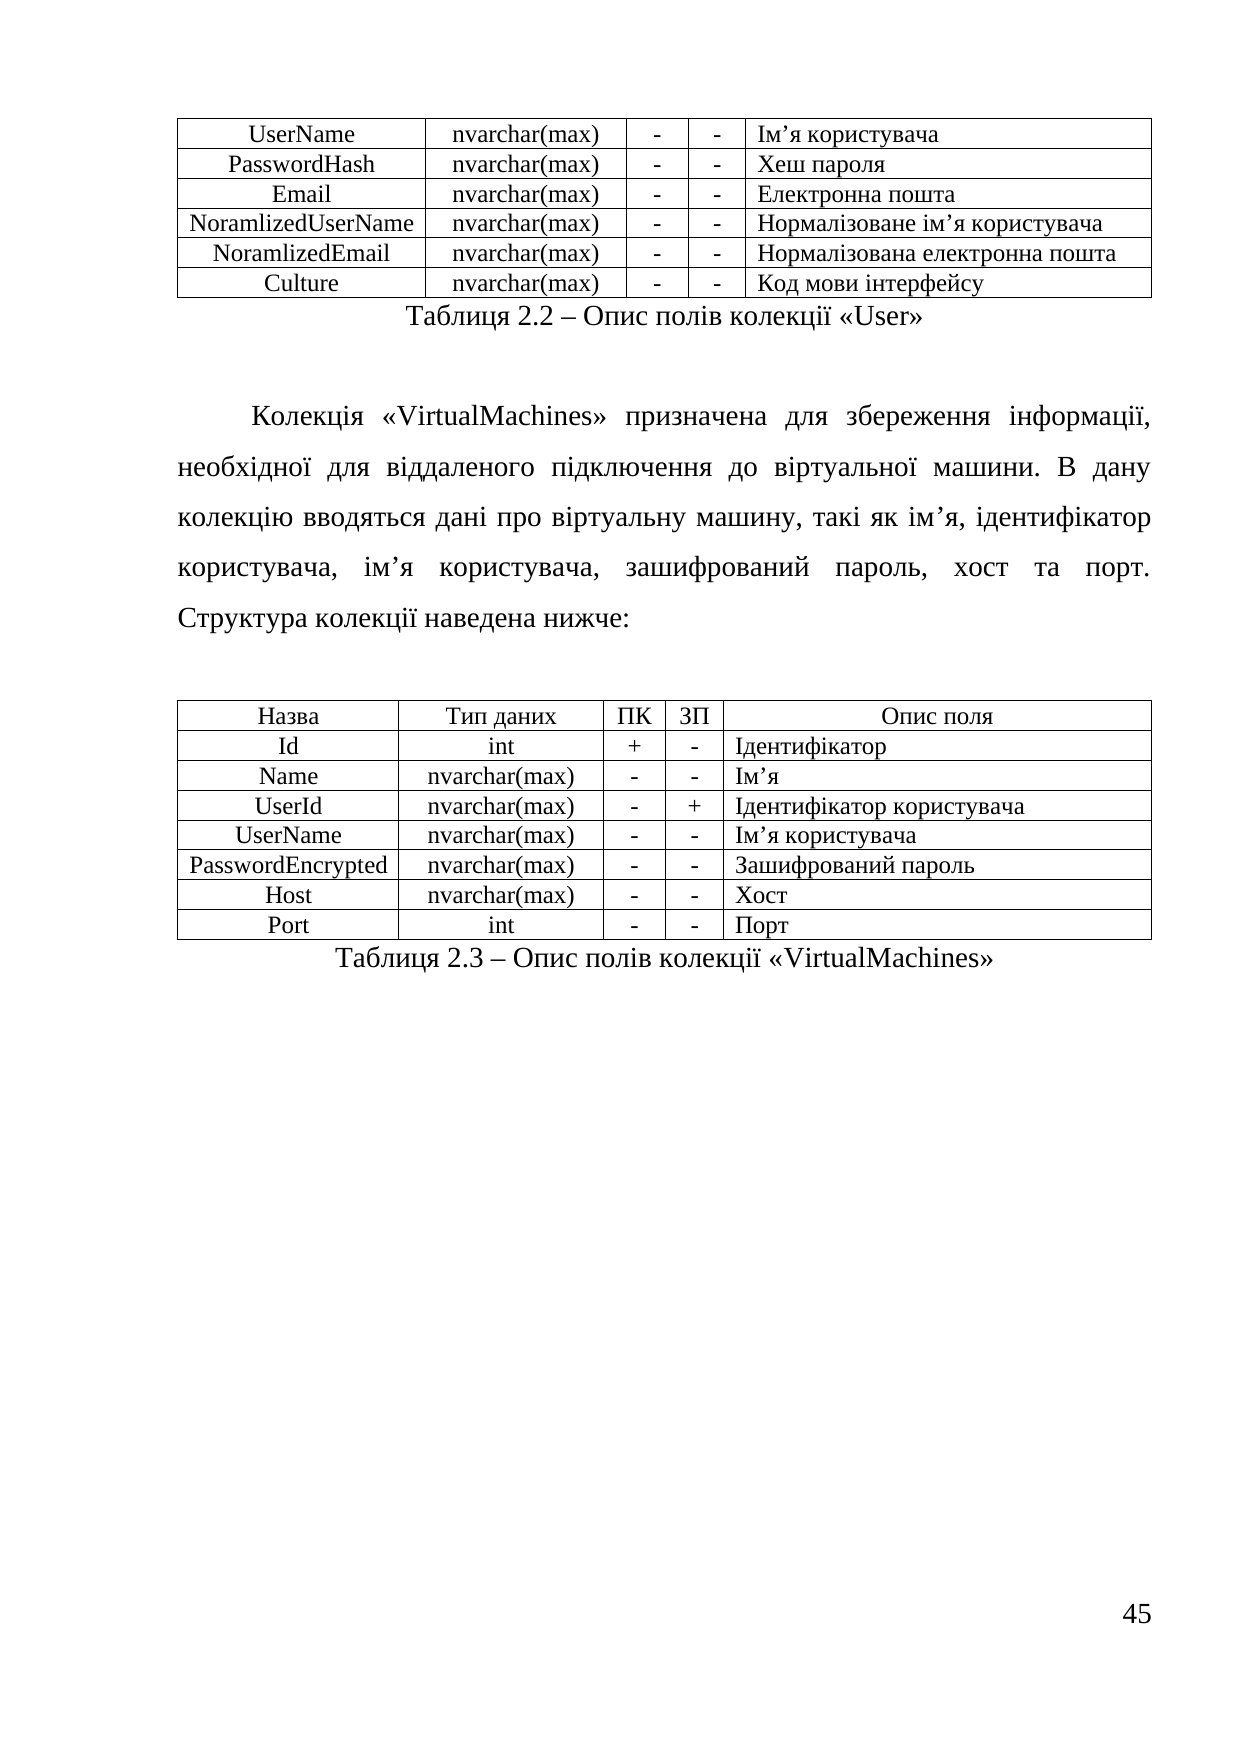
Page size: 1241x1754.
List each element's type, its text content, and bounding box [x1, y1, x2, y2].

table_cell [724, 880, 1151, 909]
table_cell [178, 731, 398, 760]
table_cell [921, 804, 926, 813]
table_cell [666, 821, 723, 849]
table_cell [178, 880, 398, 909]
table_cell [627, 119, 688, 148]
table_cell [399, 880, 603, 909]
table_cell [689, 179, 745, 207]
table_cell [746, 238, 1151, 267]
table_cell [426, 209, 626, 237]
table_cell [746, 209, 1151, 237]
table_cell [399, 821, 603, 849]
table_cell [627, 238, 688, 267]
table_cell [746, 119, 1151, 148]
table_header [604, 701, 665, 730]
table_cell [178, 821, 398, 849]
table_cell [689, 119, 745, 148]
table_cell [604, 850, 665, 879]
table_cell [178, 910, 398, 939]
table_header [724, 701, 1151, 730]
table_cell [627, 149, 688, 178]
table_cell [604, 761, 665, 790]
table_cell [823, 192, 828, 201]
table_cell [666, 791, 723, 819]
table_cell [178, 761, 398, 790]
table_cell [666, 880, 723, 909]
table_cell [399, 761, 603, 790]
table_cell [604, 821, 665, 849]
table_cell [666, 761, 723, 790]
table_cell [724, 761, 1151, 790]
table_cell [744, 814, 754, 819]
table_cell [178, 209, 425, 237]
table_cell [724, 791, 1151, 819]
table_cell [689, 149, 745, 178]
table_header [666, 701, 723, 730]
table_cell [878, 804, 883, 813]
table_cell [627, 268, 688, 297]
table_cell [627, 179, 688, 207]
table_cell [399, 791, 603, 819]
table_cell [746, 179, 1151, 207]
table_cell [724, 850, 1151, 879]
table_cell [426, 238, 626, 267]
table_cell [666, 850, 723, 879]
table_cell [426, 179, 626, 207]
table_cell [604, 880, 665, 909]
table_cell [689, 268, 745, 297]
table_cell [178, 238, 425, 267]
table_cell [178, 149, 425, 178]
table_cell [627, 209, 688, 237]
text Таблиця 2.2 – Опис полів колекції «User» [177, 298, 1152, 331]
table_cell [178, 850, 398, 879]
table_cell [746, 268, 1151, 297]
text Таблиця 2.3 – Опис полів колекції «VirtualMachines» [177, 940, 1152, 973]
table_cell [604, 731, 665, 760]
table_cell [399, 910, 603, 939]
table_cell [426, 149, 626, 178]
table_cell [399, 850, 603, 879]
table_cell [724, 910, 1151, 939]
text Колекція «VirtualMachines» призначена для збереження інформації, необхідної для віддаленого підключення до віртуальної машини. В дану колекцію вводяться дані про віртуальну машину, такі як ім’я, ідентифікатор користувача, ім’я користувача, зашифрований пароль, хост та порт. Структура колекції наведена нижче: [177, 398, 1152, 633]
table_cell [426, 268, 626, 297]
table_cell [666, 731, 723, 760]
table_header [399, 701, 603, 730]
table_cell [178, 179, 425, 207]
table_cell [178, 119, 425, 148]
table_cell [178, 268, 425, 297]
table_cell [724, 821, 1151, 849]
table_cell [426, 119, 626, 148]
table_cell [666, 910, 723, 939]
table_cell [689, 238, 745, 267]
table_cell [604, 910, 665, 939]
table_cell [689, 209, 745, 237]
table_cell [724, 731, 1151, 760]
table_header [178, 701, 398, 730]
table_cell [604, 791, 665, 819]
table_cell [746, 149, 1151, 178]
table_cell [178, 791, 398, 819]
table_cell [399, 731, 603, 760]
